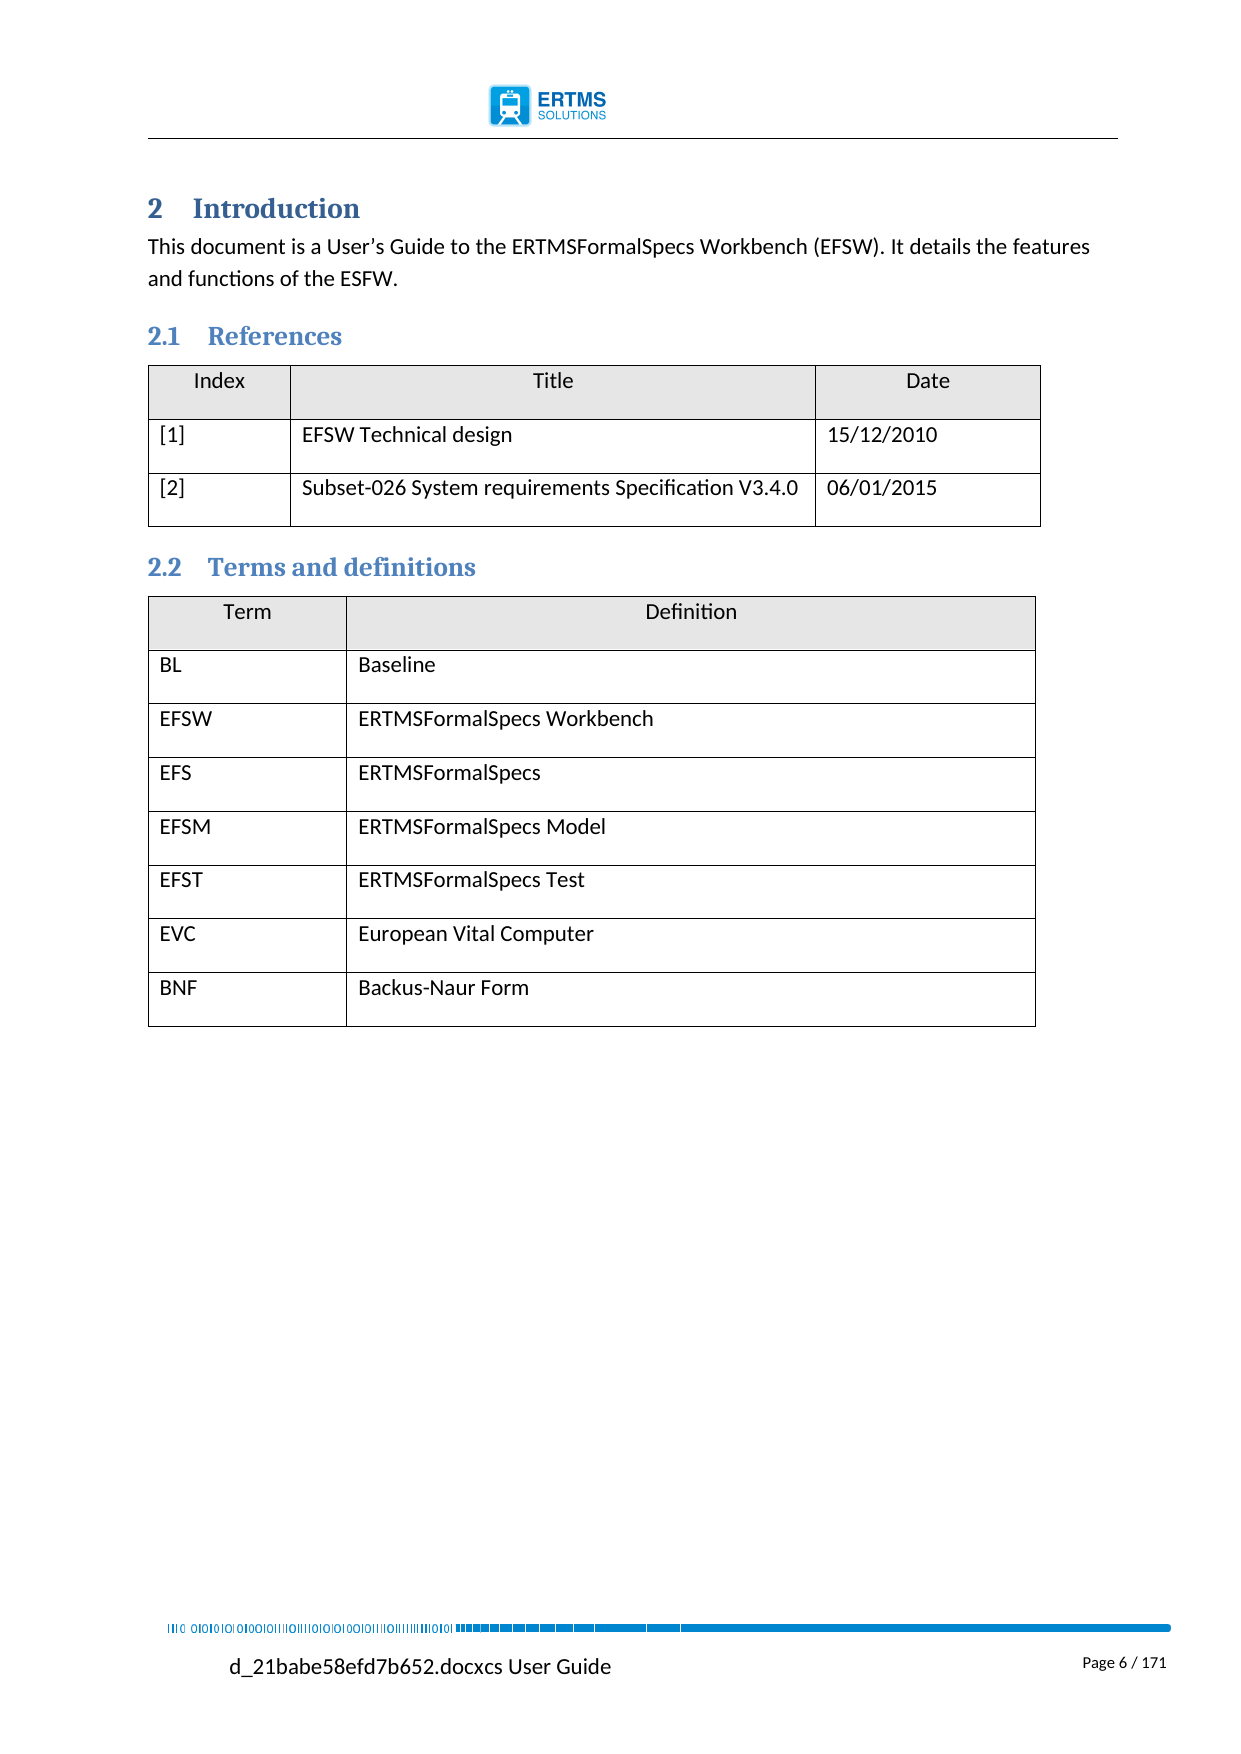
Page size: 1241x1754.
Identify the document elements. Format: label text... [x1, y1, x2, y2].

table_cell ERTMSFormalSpecs [347, 758, 1035, 811]
table_cell EVC [149, 919, 346, 972]
table_cell EFS [149, 758, 346, 811]
table_header Definition [347, 597, 1035, 649]
table_cell Backus-Naur Form [347, 973, 1035, 1026]
subtitle Terms and definitions [148, 552, 1093, 583]
table_cell ERTMSFormalSpecs Test [347, 866, 1035, 918]
table_cell EFSM [149, 812, 346, 864]
table_header Term [149, 597, 346, 649]
table_cell BNF [149, 973, 346, 1026]
table_cell EFSW [149, 704, 346, 757]
table_cell 06/01/2015 [816, 474, 1040, 526]
table_cell ERTMSFormalSpecs Model [347, 812, 1035, 864]
table_header Date [816, 366, 1040, 419]
table_cell Subset-026 System requirements Specification V3.4.0 [291, 474, 815, 526]
table_cell European Vital Computer [347, 919, 1035, 972]
table_cell EFST [149, 866, 346, 918]
picture [477, 73, 617, 138]
table_cell BL [149, 651, 346, 703]
table_cell Baseline [347, 651, 1035, 703]
table_cell 15/12/2010 [816, 420, 1040, 472]
table_header Title [291, 366, 815, 419]
table_cell EFSW Technical design [291, 420, 815, 472]
table_cell [1] [149, 420, 290, 472]
table_header Index [149, 366, 290, 419]
subtitle References [148, 321, 1093, 352]
picture [167, 1624, 1171, 1633]
table_cell ERTMSFormalSpecs Workbench [347, 704, 1035, 757]
subtitle Introduction [148, 192, 1093, 226]
table_cell [2] [149, 474, 290, 526]
text This document is a User’s Guide to the ERTMSFormalSpecs Workbench (EFSW). It details the features and functions of the ESFW. [148, 232, 1093, 292]
